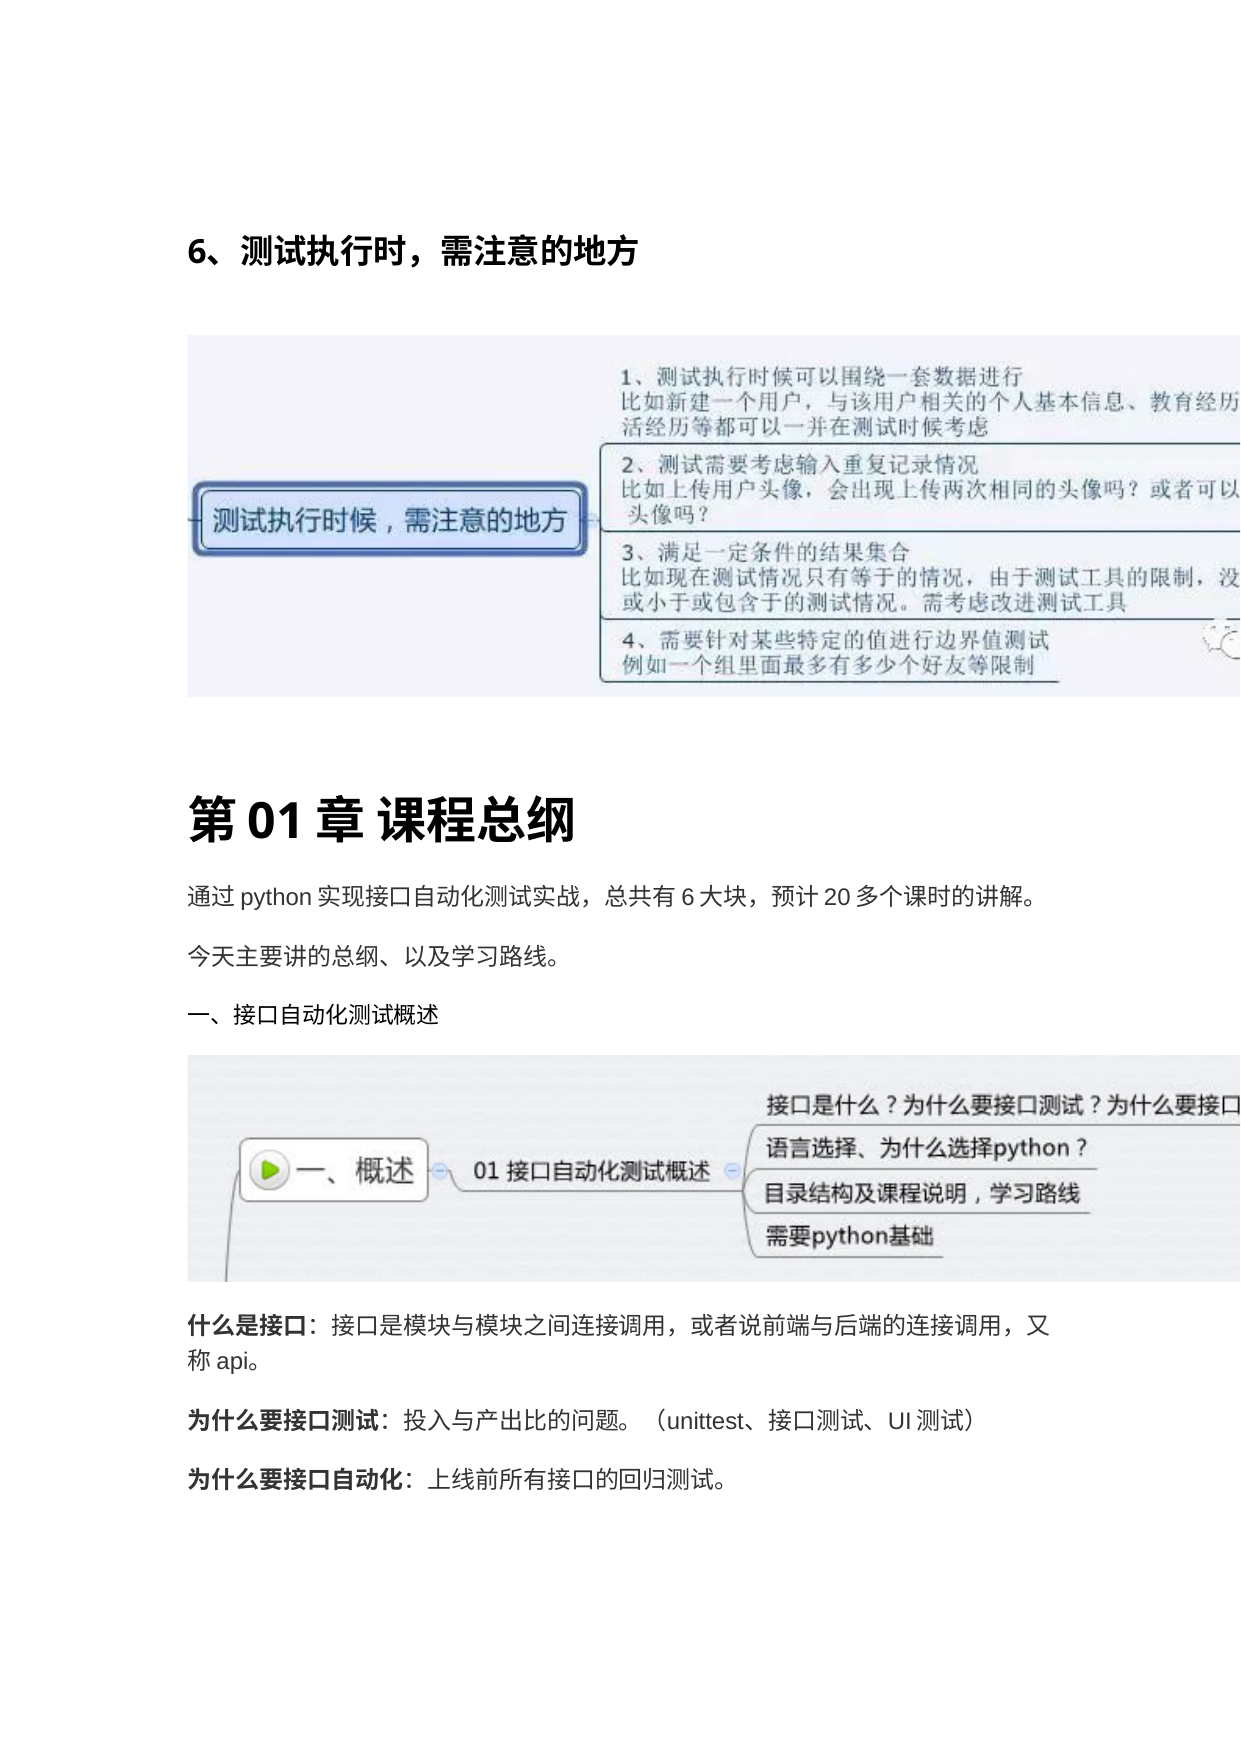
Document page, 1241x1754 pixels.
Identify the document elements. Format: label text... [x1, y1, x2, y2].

text 为什么要接口自动化：上线前所有接口的回归测试。 [187, 1461, 1053, 1496]
subtitle 第01章 课程总纲 [187, 780, 1053, 853]
picture [187, 1055, 1241, 1282]
picture [187, 335, 1241, 697]
subtitle 6、测试执行时，需注意的地方 [187, 225, 1053, 273]
text 什么是接口：接口是模块与模块之间连接调用，或者说前端与后端的连接调用，又称api。 [187, 1307, 1053, 1376]
text 为什么要接口测试：投入与产出比的问题。（unittest、接口测试、UI测试） [187, 1401, 1053, 1436]
text 今天主要讲的总纲、以及学习路线。 [187, 937, 1053, 972]
text 一、接口自动化测试概述 [187, 997, 1053, 1030]
text 通过python实现接口自动化测试实战，总共有6大块，预计20多个课时的讲解。 [187, 878, 1053, 912]
